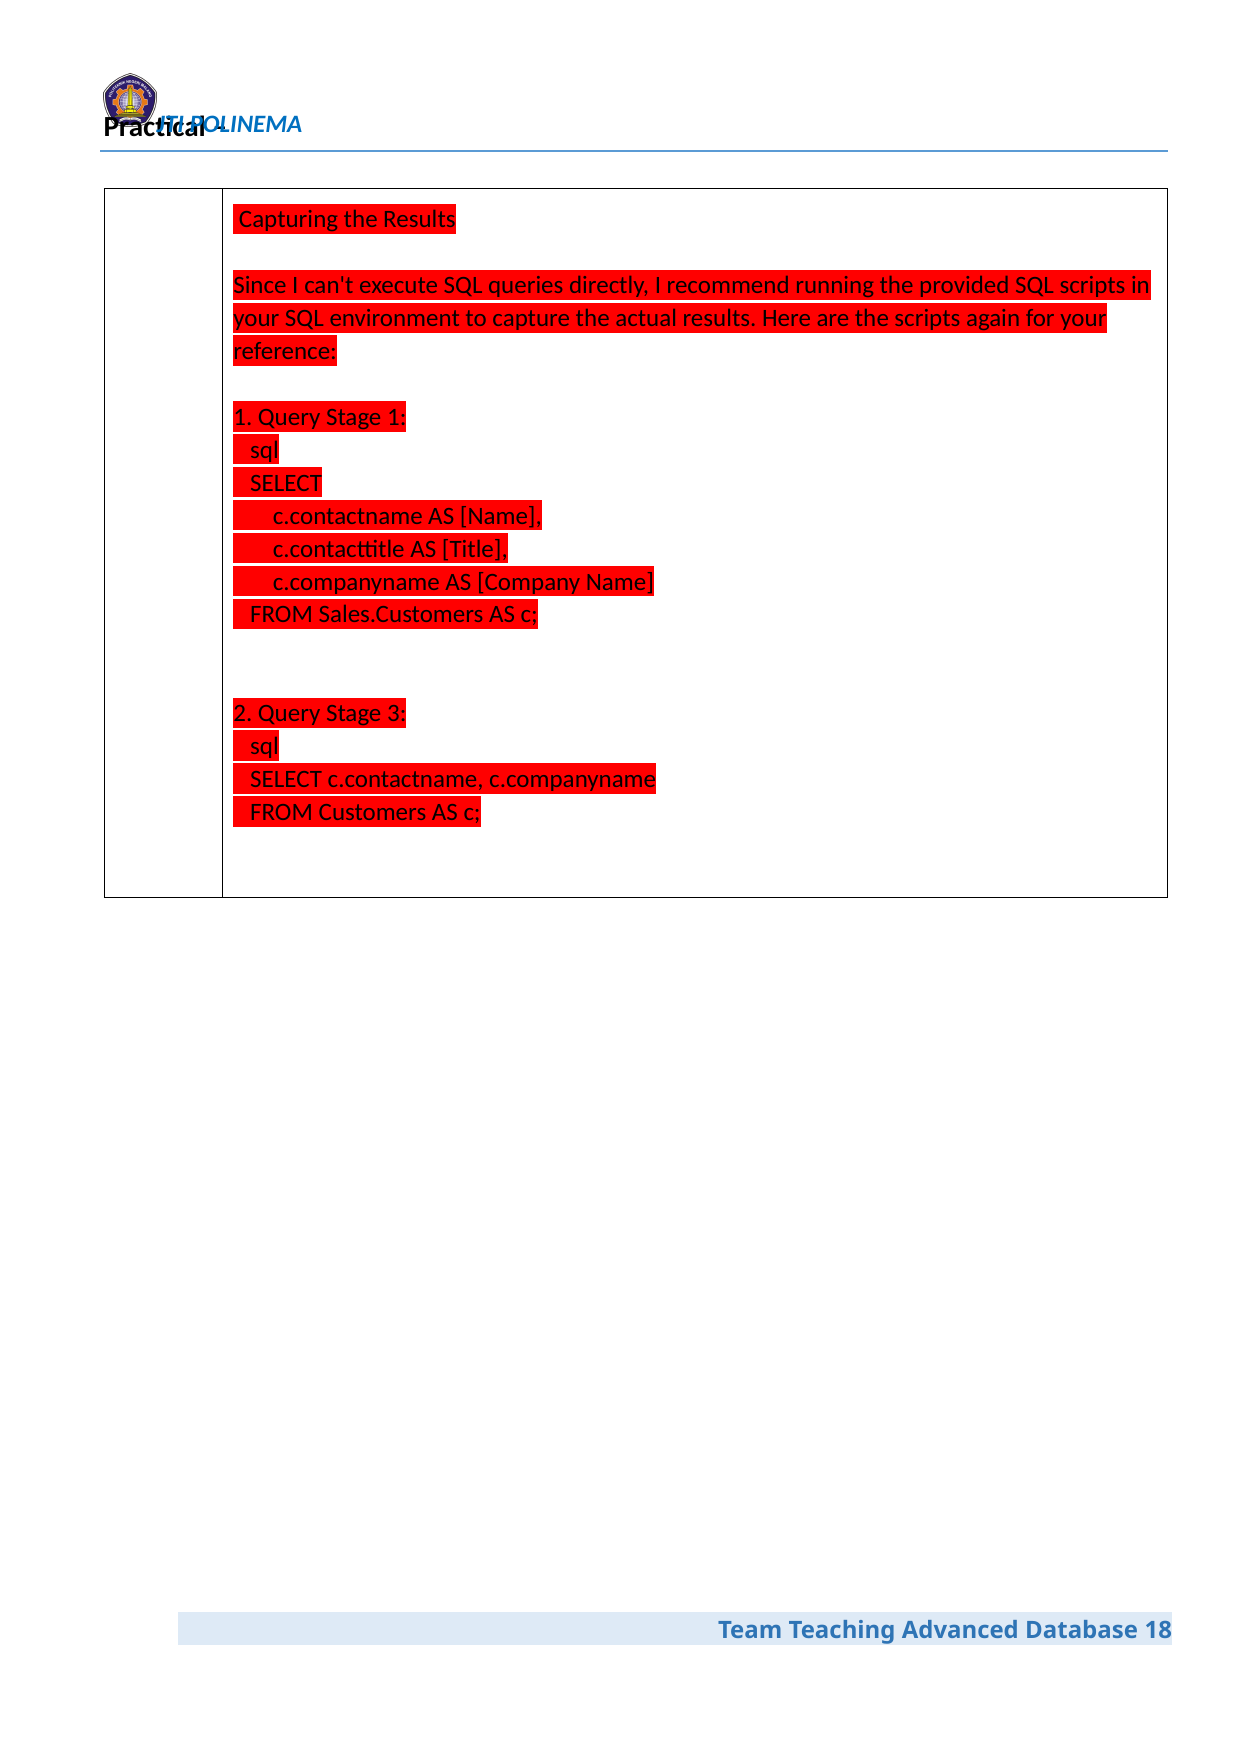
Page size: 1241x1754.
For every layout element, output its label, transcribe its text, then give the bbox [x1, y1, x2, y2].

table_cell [223, 189, 1167, 897]
picture [108, 120, 114, 127]
table_cell 5 [105, 189, 222, 897]
picture [103, 73, 157, 127]
